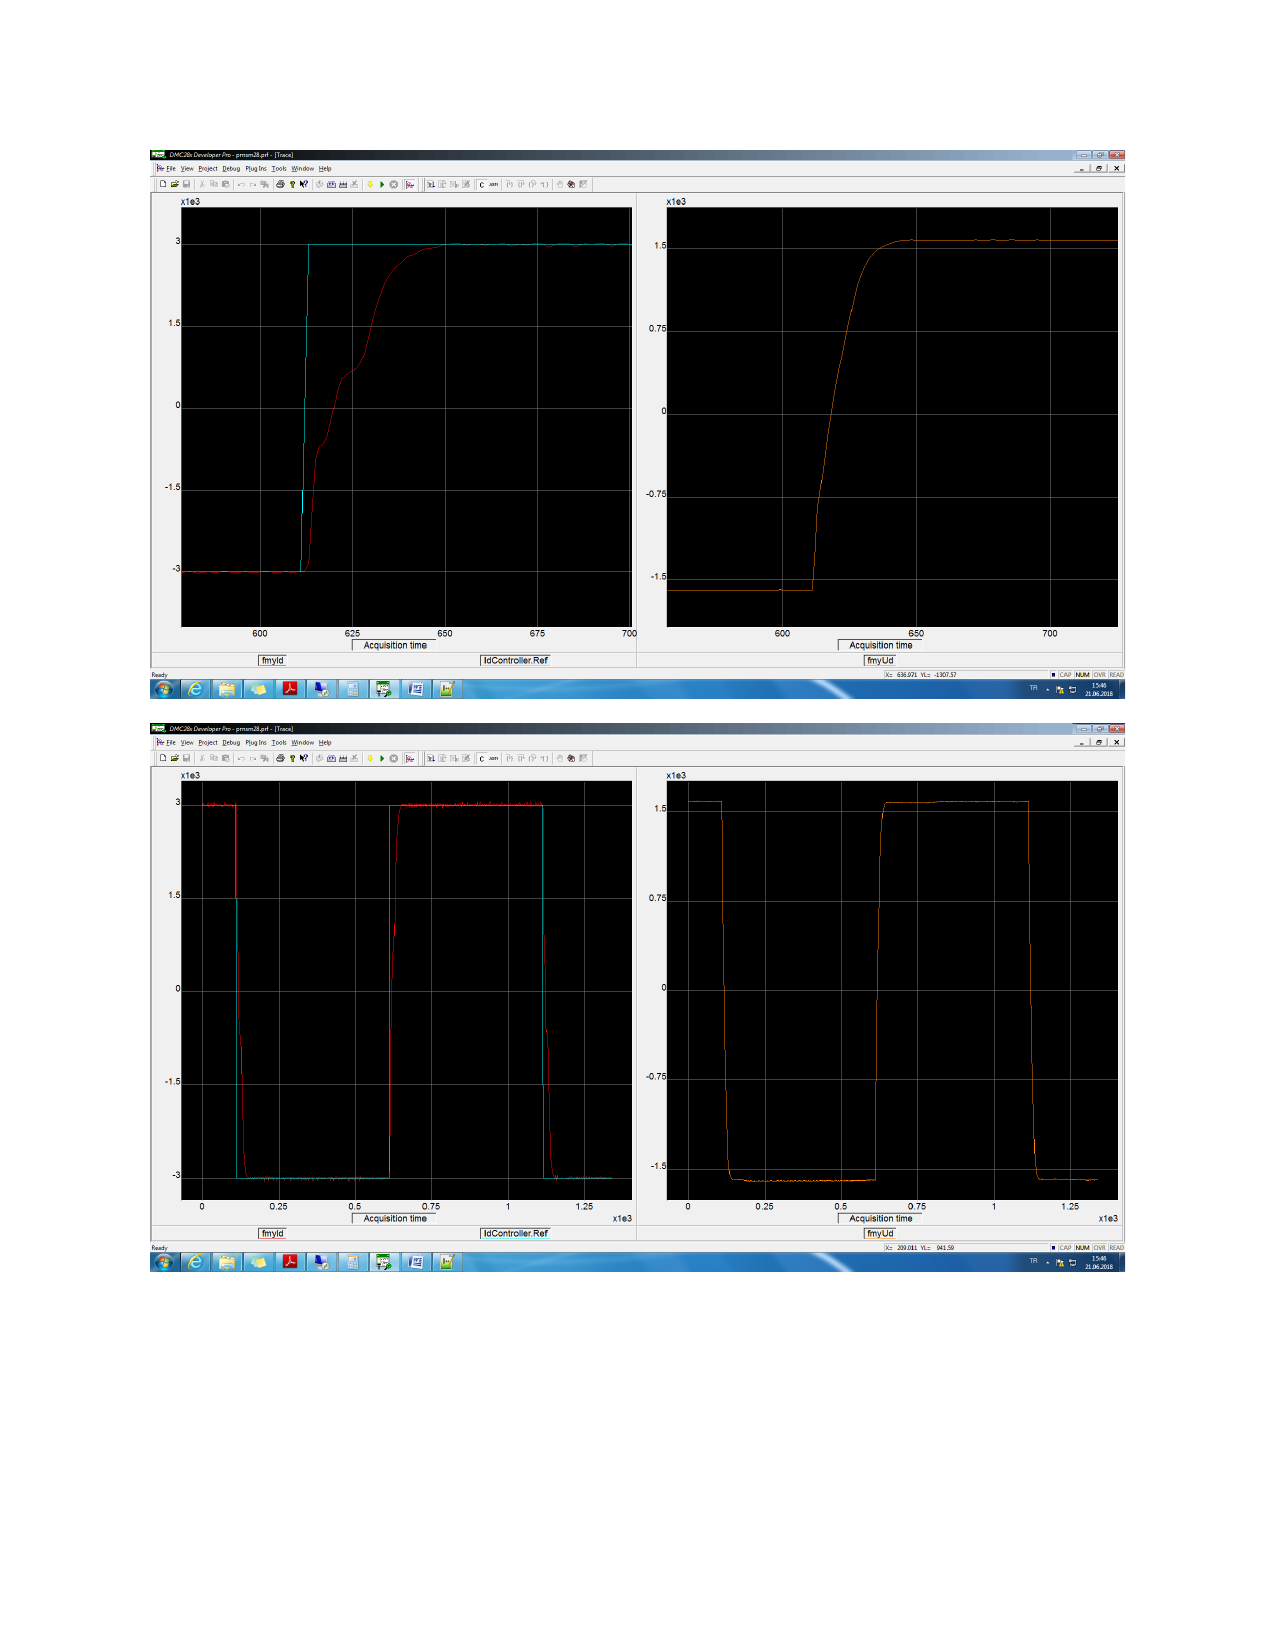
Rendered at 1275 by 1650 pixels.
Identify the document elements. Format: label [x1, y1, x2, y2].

picture [150, 150, 1125, 699]
picture [150, 723, 1125, 1272]
